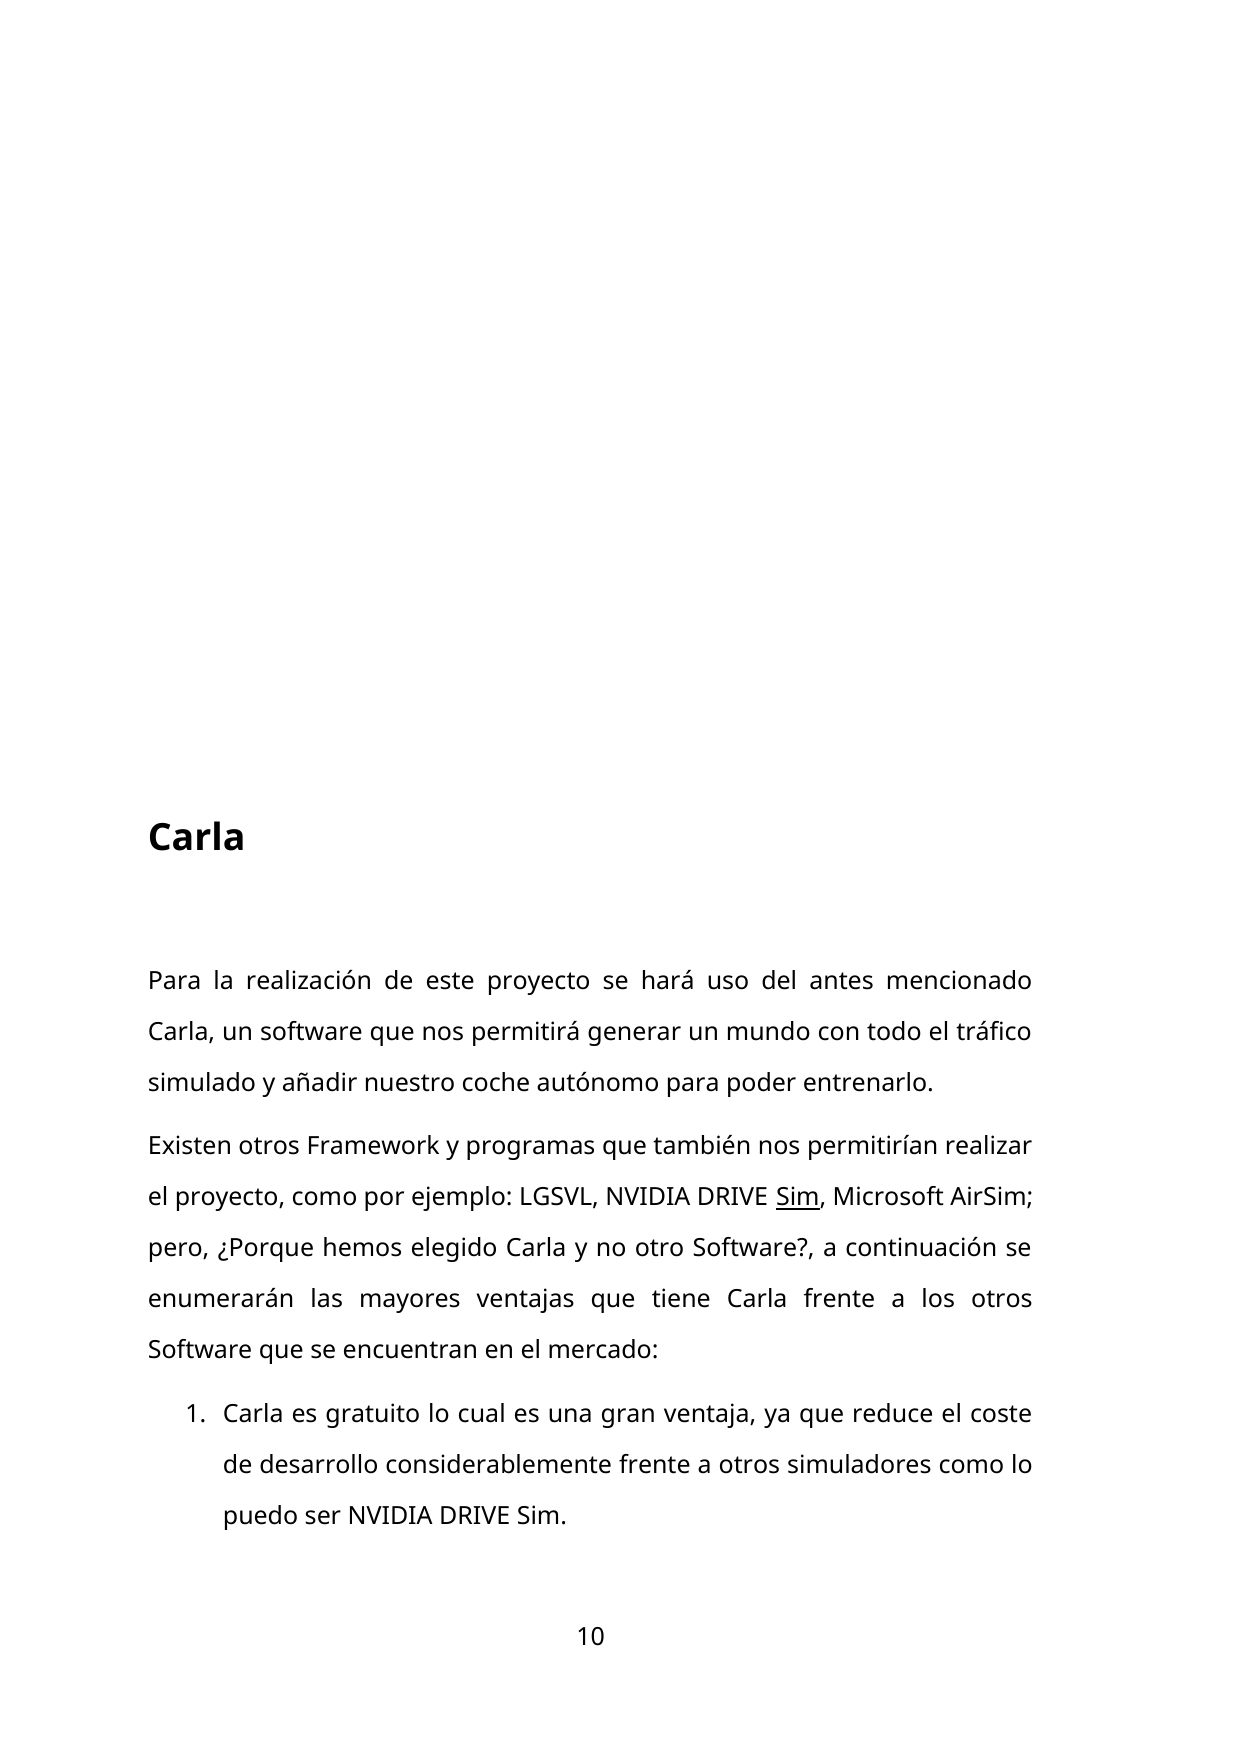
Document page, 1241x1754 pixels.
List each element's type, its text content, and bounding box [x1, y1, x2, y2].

text Carla [148, 810, 1033, 861]
text Existen otros Framework y programas que también nos permitirían realizar el proyecto, como por ejemplo: LGSVL, NVIDIA DRIVE Sim, Microsoft AirSim; pero, ¿Porque hemos elegido Carla y no otro Software?, a continuación se enumerarán las mayores ventajas que tiene Carla frente a los otros Software que se encuentran en el mercado: [148, 1128, 1033, 1366]
list Carla es gratuito lo cual es una gran ventaja, ya que reduce el coste de desarrollo considerablemente frente a otros simuladores como lo puedo ser NVIDIA DRIVE Sim. [185, 1396, 1033, 1532]
text Para la realización de este proyecto se hará uso del antes mencionado Carla, un software que nos permitirá generar un mundo con todo el tráfico simulado y añadir nuestro coche autónomo para poder entrenarlo. [148, 962, 1033, 1098]
